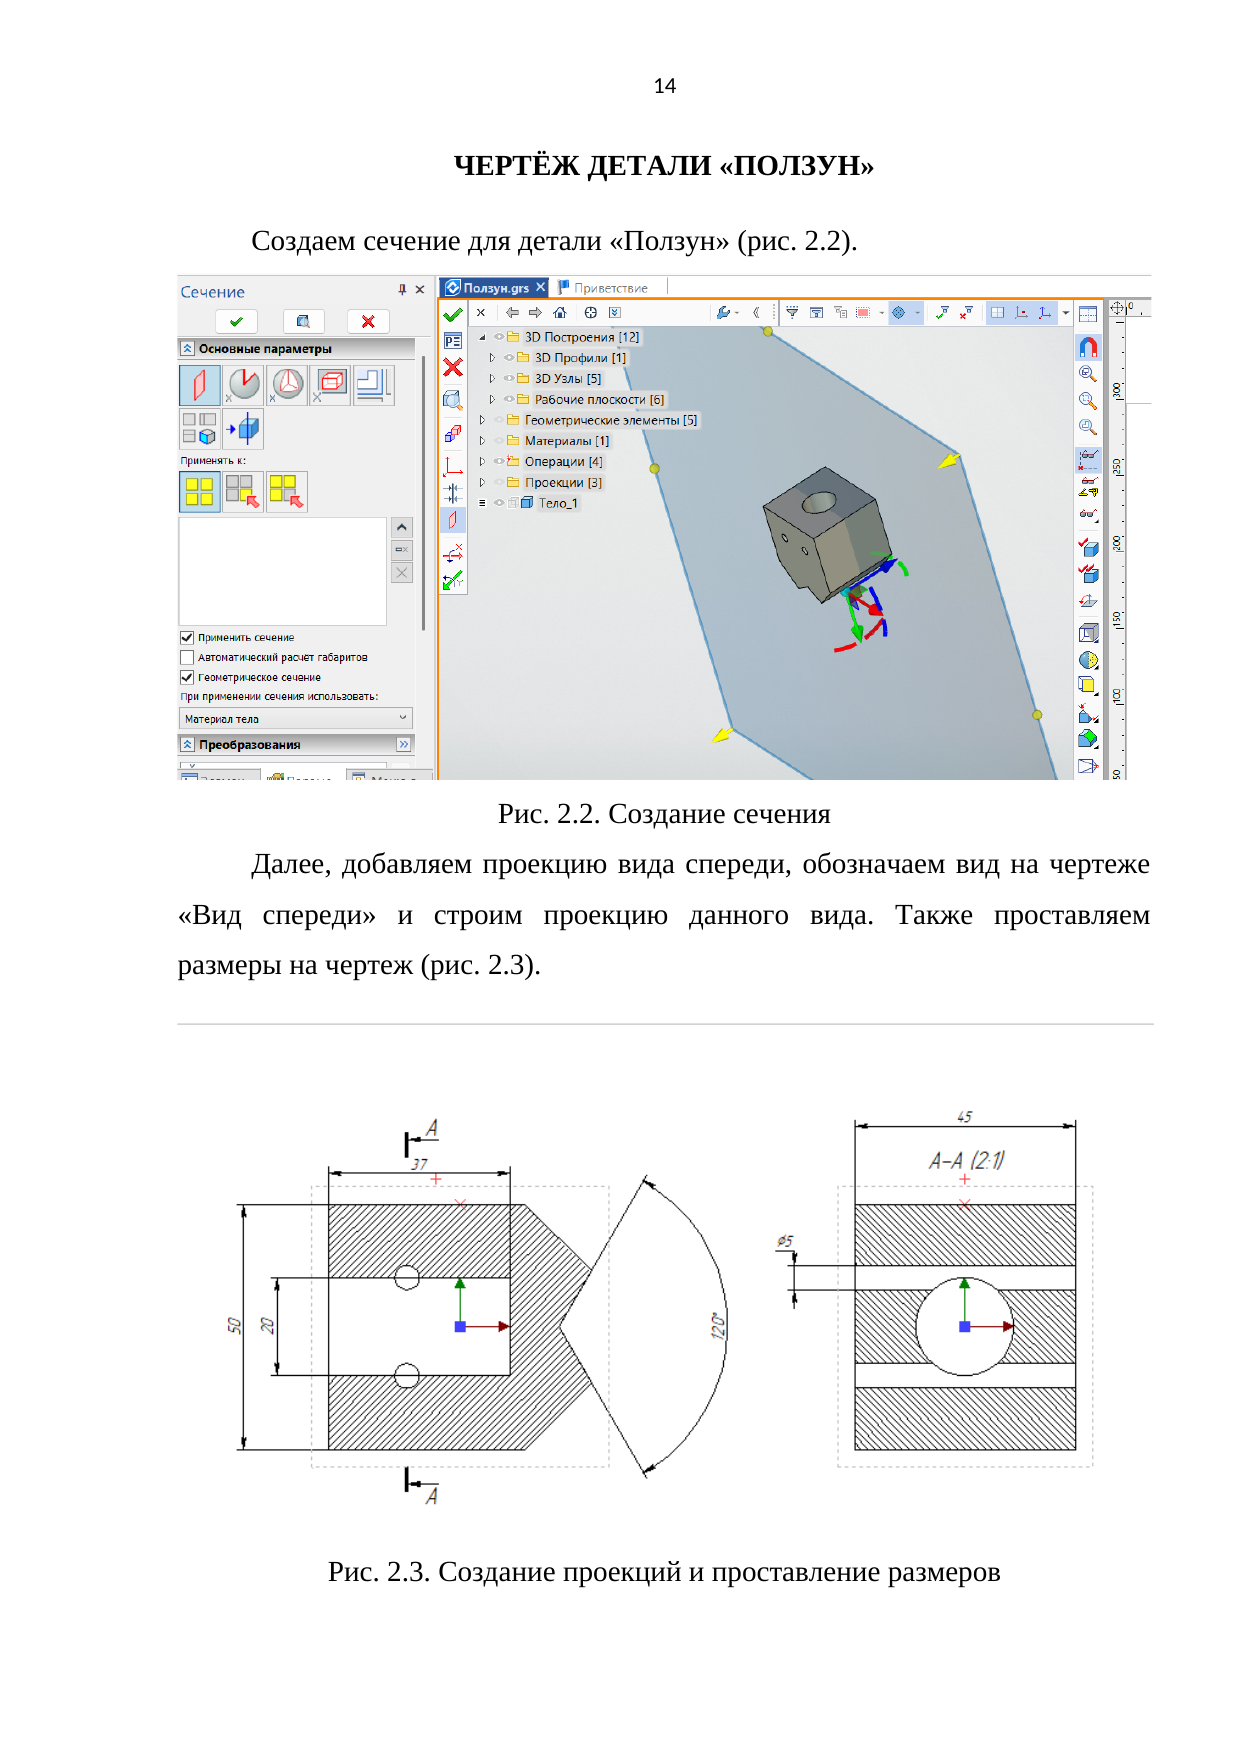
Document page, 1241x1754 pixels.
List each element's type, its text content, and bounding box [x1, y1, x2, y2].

picture [177, 997, 1154, 1538]
text Рис. 2.2. Создание сечения [177, 796, 1152, 830]
text ЧЕРТЁЖ ДЕТАЛИ «ПОЛЗУН» [177, 148, 1152, 181]
text Рис. 2.3. Создание проекций и проставление размеров [177, 1554, 1152, 1588]
text Далее, добавляем проекцию вида спереди, обозначаем вид на чертеже «Вид спереди» и строим проекцию данного вида. Также проставляем размеры на чертеж (рис. 2.3). [177, 847, 1152, 981]
picture [177, 273, 1152, 780]
text Создаем сечение для детали «Ползун» (рис. 2.2). [177, 223, 1152, 257]
